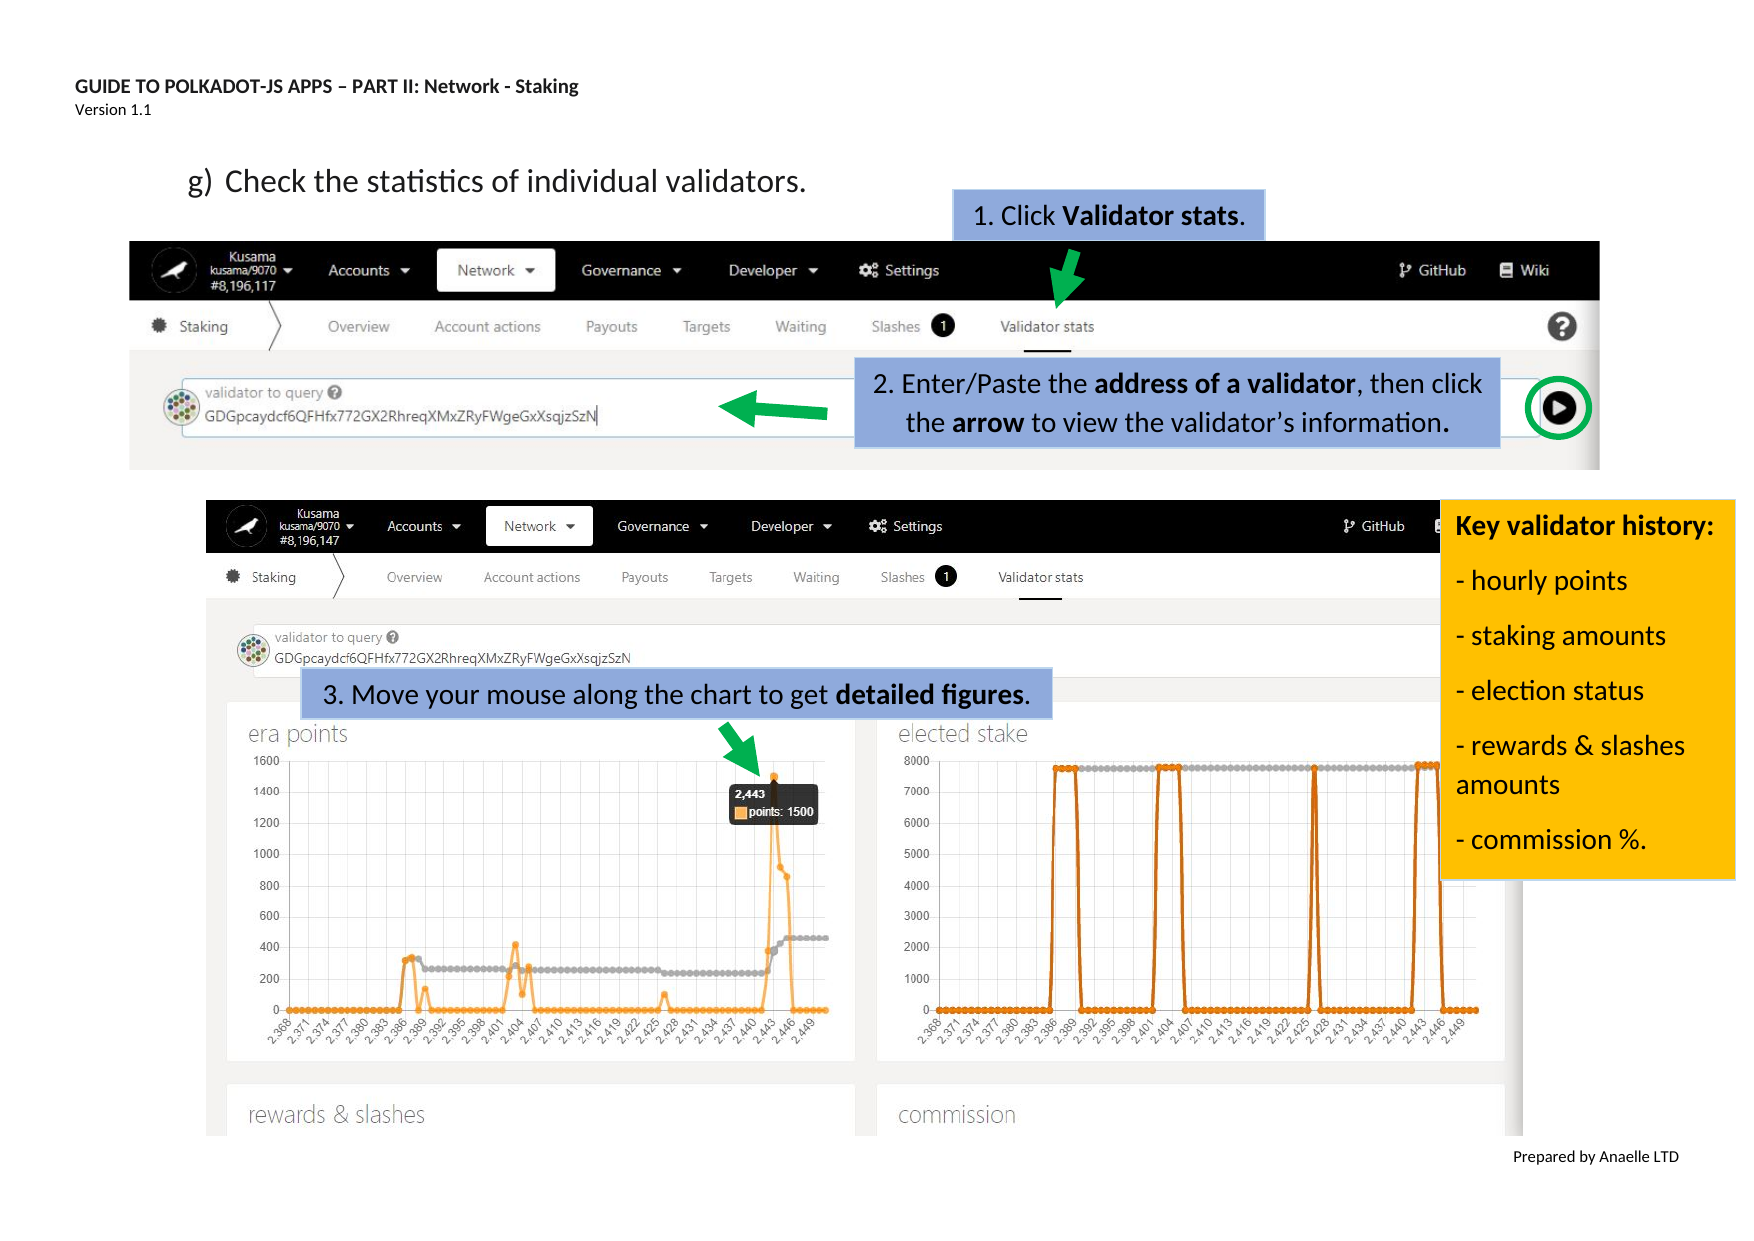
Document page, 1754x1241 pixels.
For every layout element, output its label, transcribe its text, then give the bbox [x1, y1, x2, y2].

picture [206, 500, 1523, 1136]
picture [129, 241, 1600, 470]
list Check the statistics of individual validators. [187, 160, 1654, 201]
